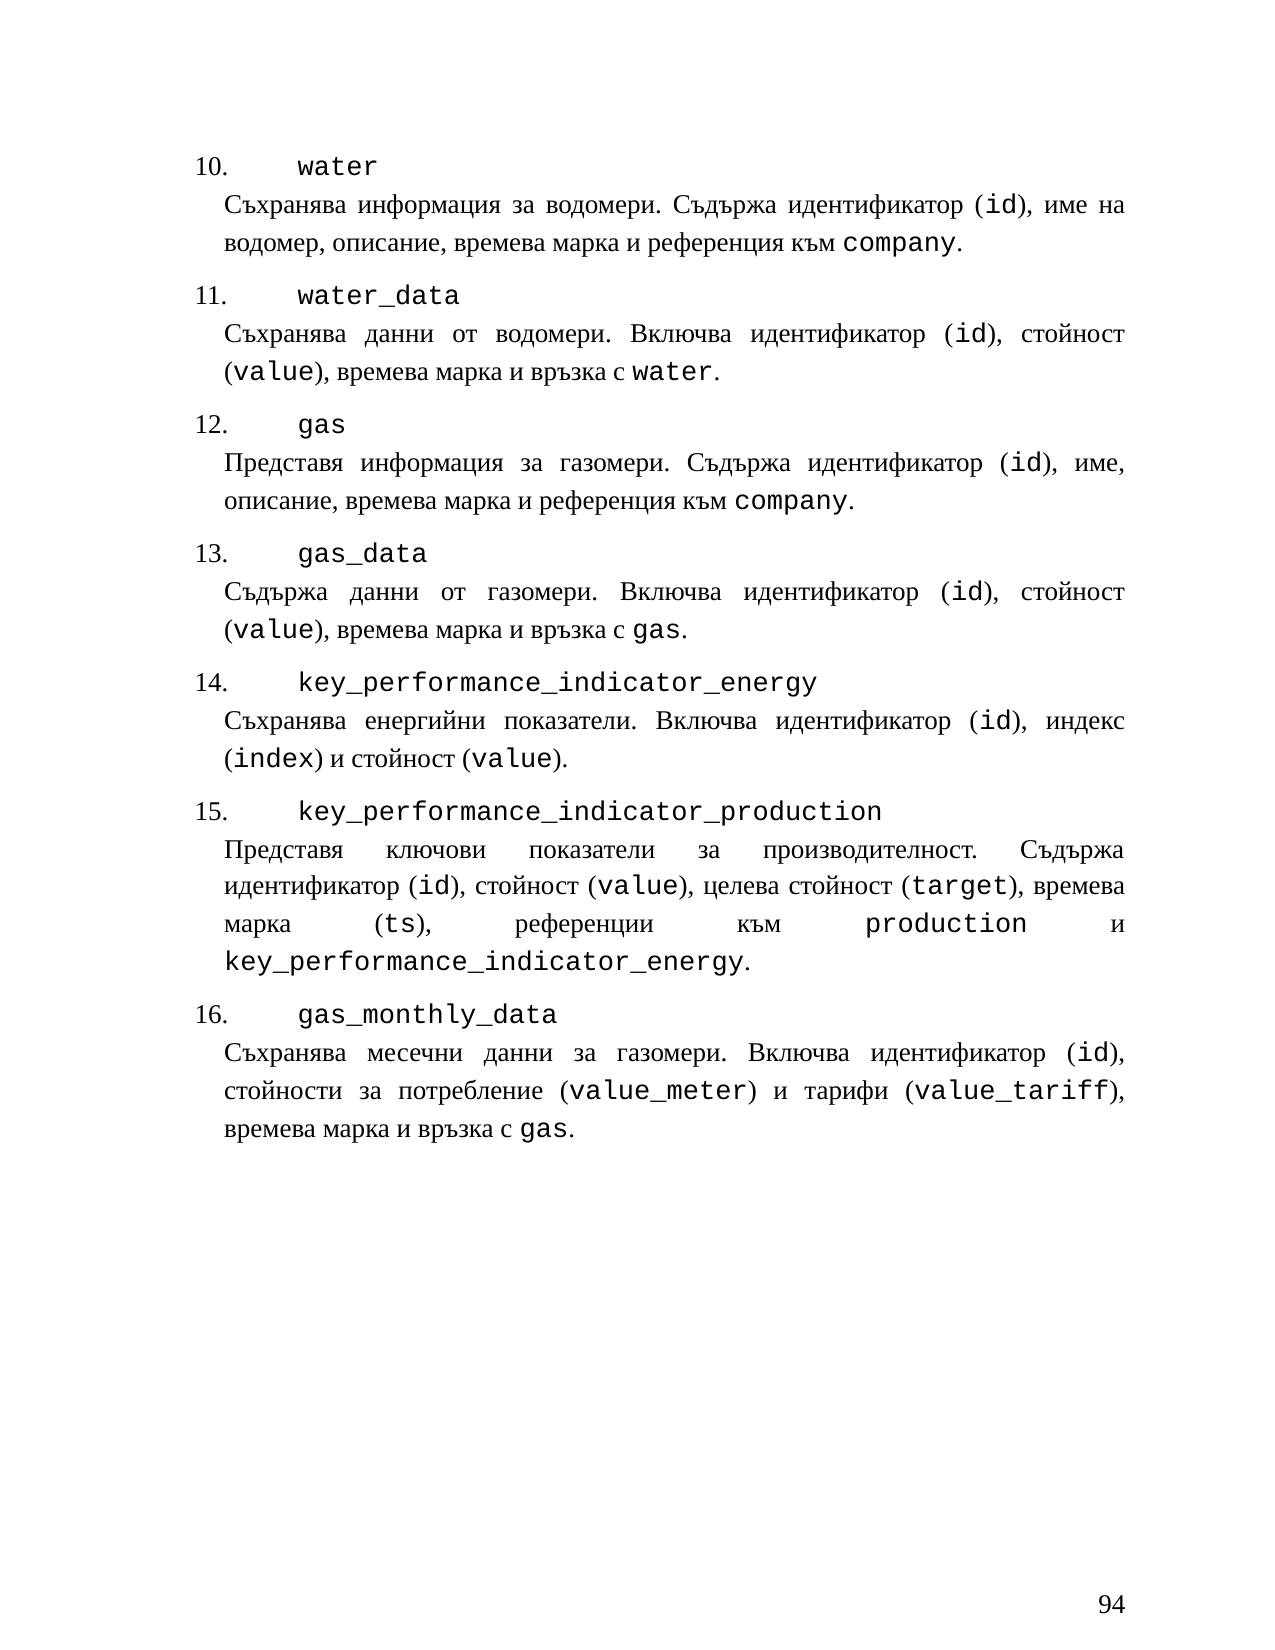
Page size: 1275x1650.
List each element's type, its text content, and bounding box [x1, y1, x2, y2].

list key_performance_indicator_energy Съхранява енергийни показатели. Включва идентификатор (id), индекс (index) и стойност (value). [194, 666, 1125, 776]
list water_data Съхранява данни от водомери. Включва идентификатор (id), стойност (value), времева марка и връзка с water. [194, 279, 1125, 388]
list gas_data Съдържа данни от газомери. Включва идентификатор (id), стойност (value), времева марка и връзка с gas. [194, 537, 1125, 647]
list water Съхранява информация за водомери. Съдържа идентификатор (id), име на водомер, описание, времева марка и референция към company. [194, 150, 1125, 259]
list gas Представя информация за газомери. Съдържа идентификатор (id), име, описание, времева марка и референция към company. [194, 408, 1125, 518]
list gas_monthly_data Съхранява месечни данни за газомери. Включва идентификатор (id), стойности за потребление (value_meter) и тарифи (value_tariff), времева марка и връзка с gas. [194, 998, 1125, 1146]
list key_performance_indicator_production Представя ключови показатели за производителност. Съдържа идентификатор (id), стойност (value), целева стойност (target), времева марка (ts), референции към production и key_performance_indicator_energy. [194, 795, 1125, 978]
